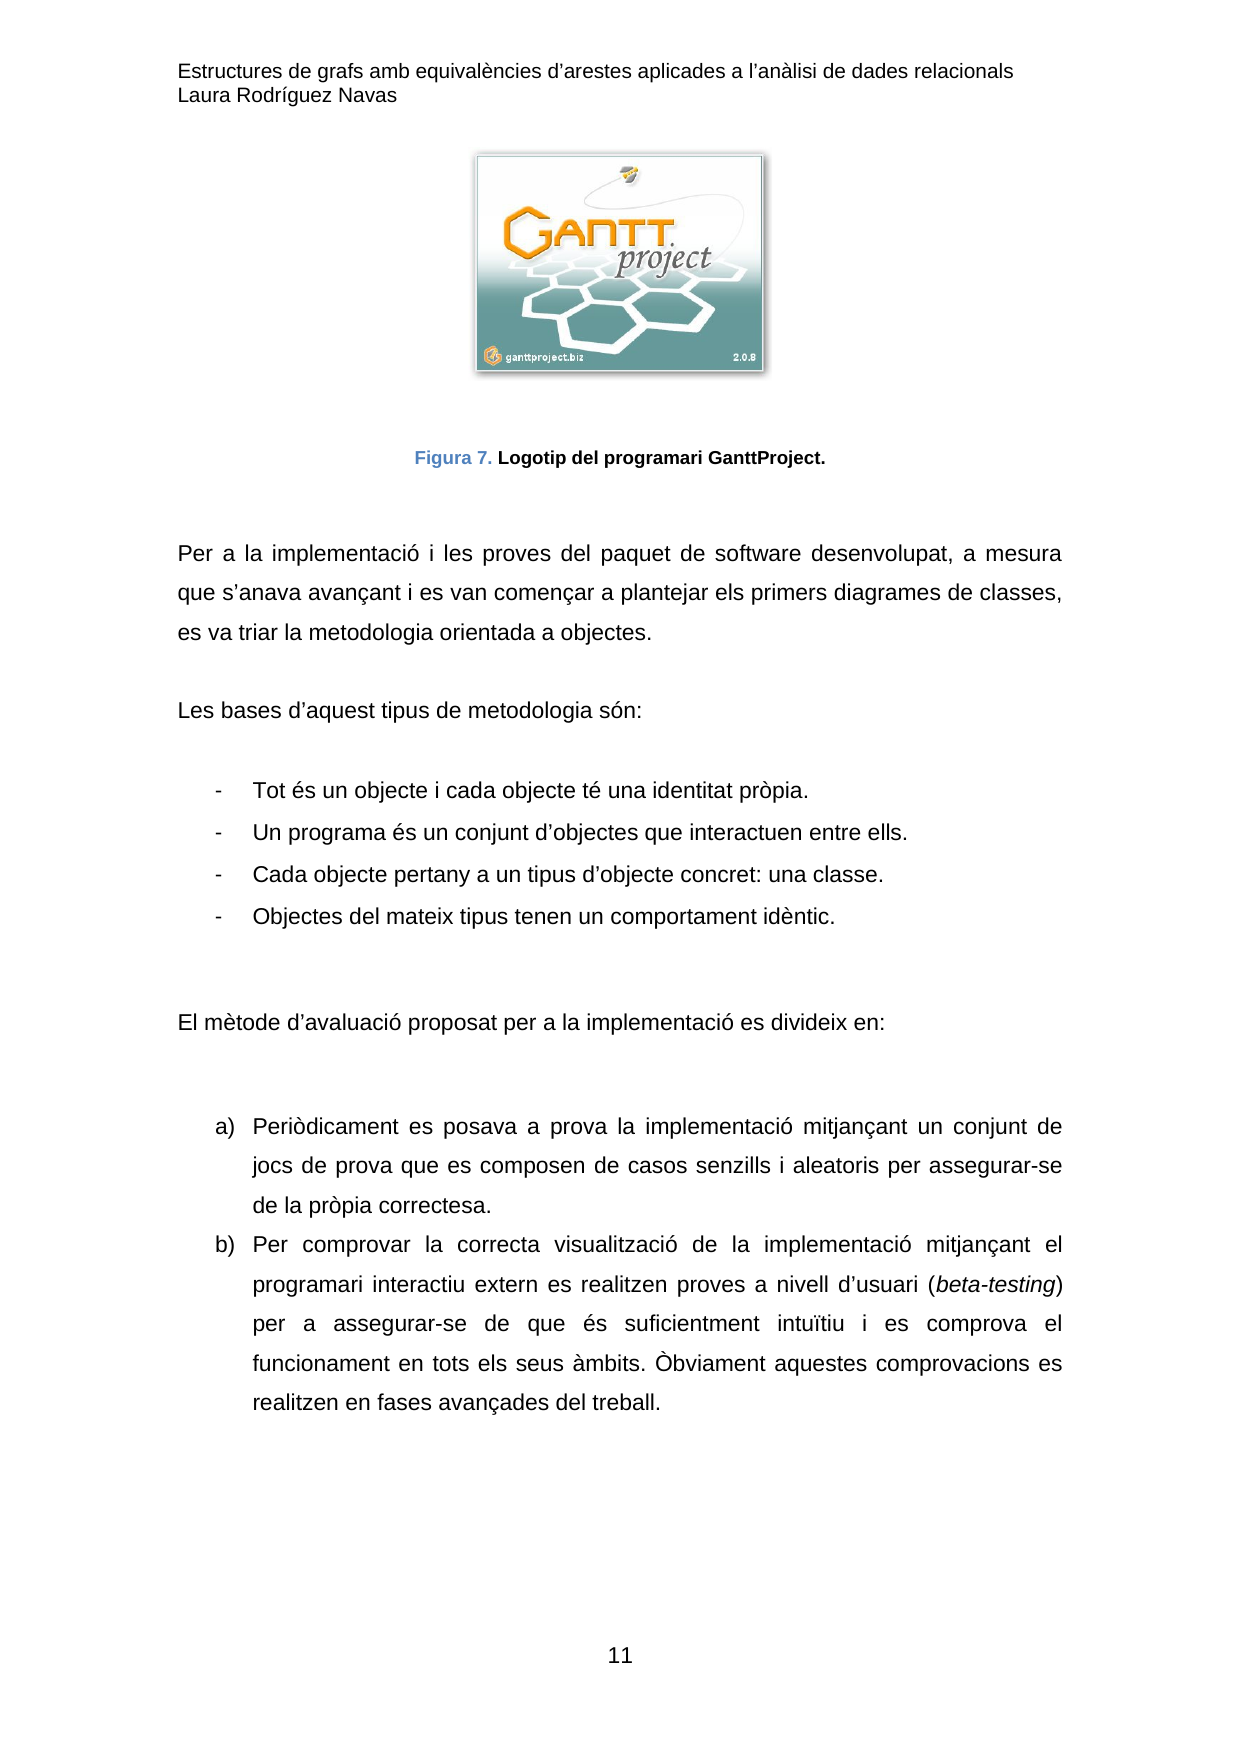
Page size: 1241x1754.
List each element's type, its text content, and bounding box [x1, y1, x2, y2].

picture [468, 147, 773, 381]
list Periòdicament es posava a prova la implementació mitjançant un conjunt de jocs de prova que es composen de casos senzills i aleatoris per assegurar-se de la pròpia correctesa. [215, 1113, 1063, 1218]
list Un programa és un conjunt d’objectes que interactuen entre ells. [215, 818, 1063, 846]
text Les bases d’aquest tipus de metodologia són: [177, 697, 1063, 724]
text Per a la implementació i les proves del paquet de software desenvolupat, a mesura que s’anava avançant i es van començar a plantejar els primers diagrames de classes, es va triar la metodologia orientada a objectes. [177, 539, 1063, 645]
text El mètode d’avaluació proposat per a la implementació es divideix en: [177, 1009, 1063, 1035]
text Figura 7. Logotip del programari GanttProject. [177, 447, 1063, 468]
list Per comprovar la correcta visualització de la implementació mitjançant el programari interactiu extern es realitzen proves a nivell d’usuari (beta-testing) per a assegurar-se de que és suficientment intuïtiu i es comprova el funcionament en tots els seus àmbits. Òbviament aquestes comprovacions es realitzen en fases avançades del treball. [215, 1231, 1063, 1415]
list Objectes del mateix tipus tenen un comportament idèntic. [215, 902, 1063, 930]
list Cada objecte pertany a un tipus d’objecte concret: una classe. [215, 860, 1063, 888]
list Tot és un objecte i cada objecte té una identitat pròpia. [215, 776, 1063, 804]
